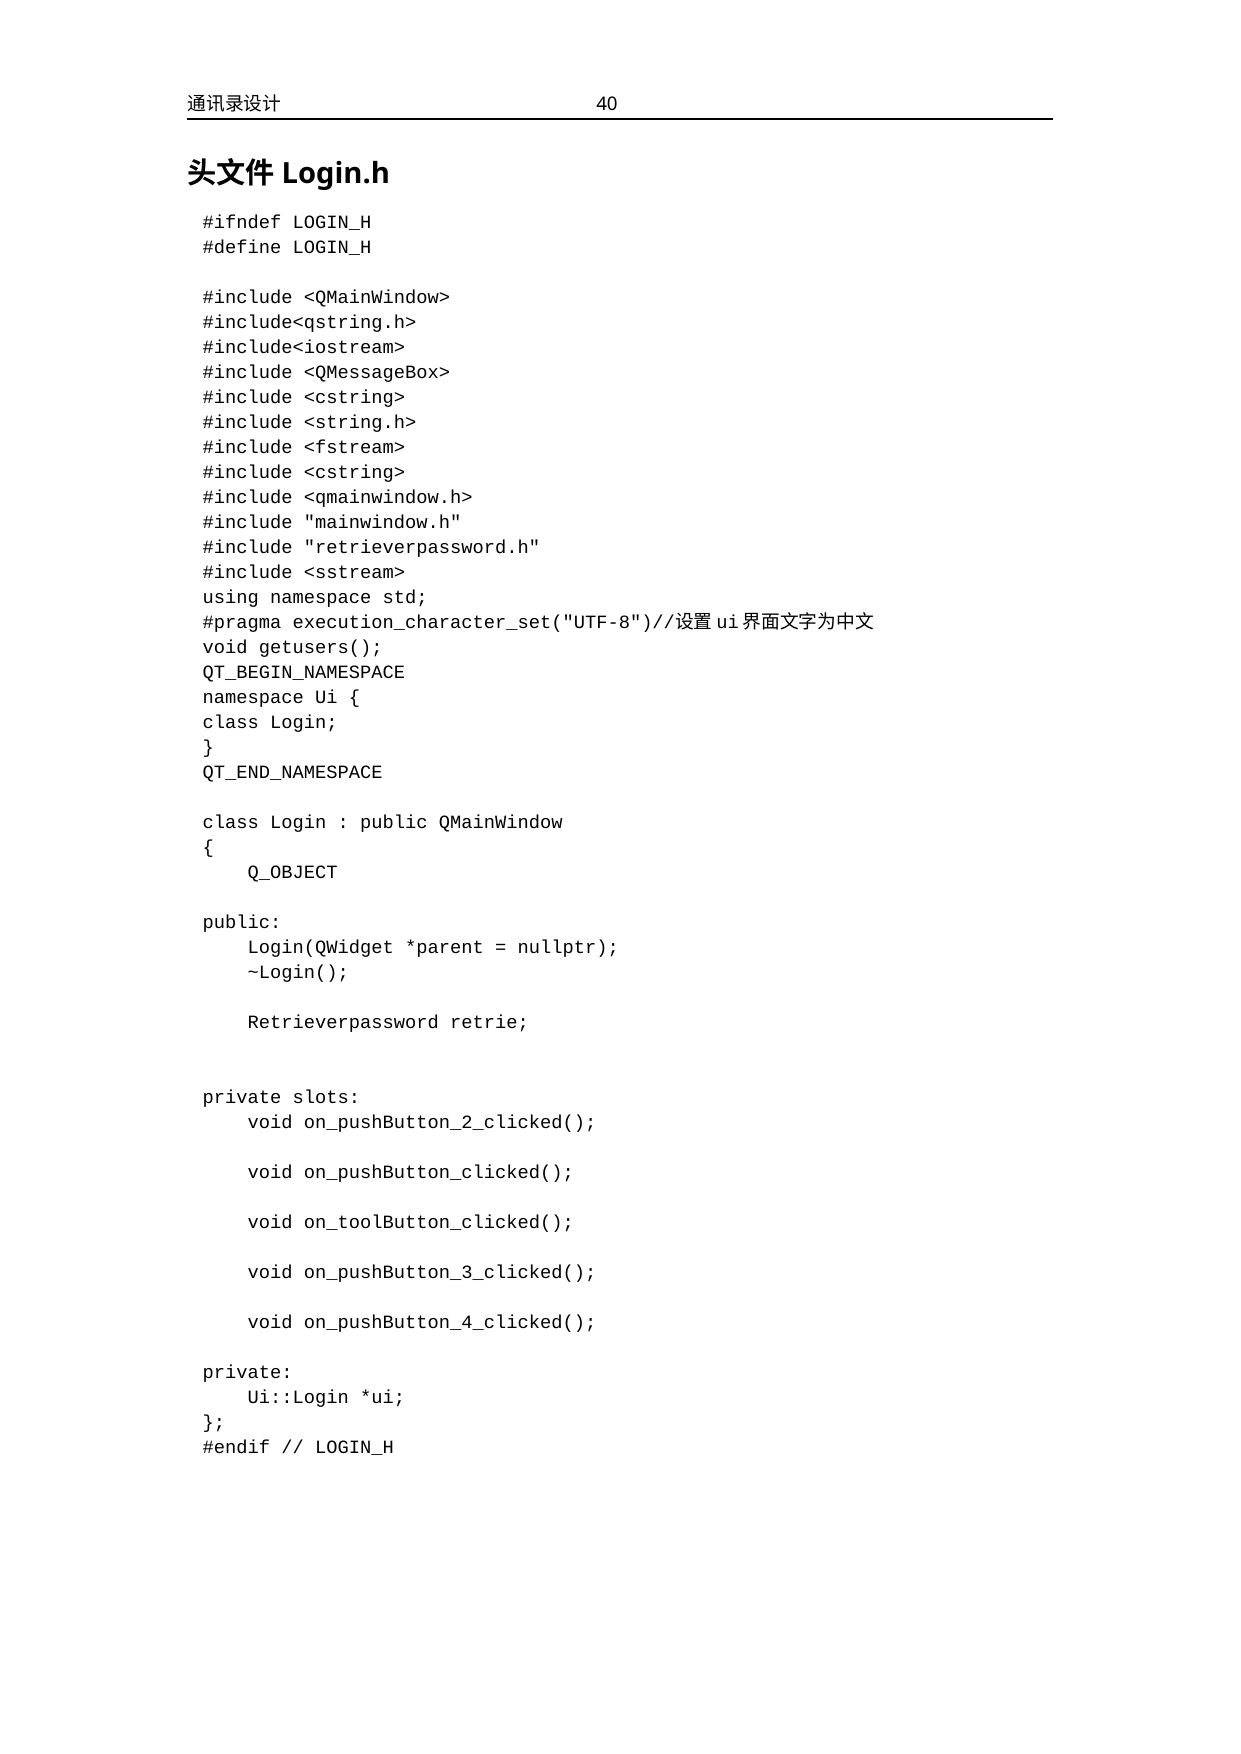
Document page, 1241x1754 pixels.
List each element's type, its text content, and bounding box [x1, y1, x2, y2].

text 头文件 Login.h [187, 150, 1053, 192]
